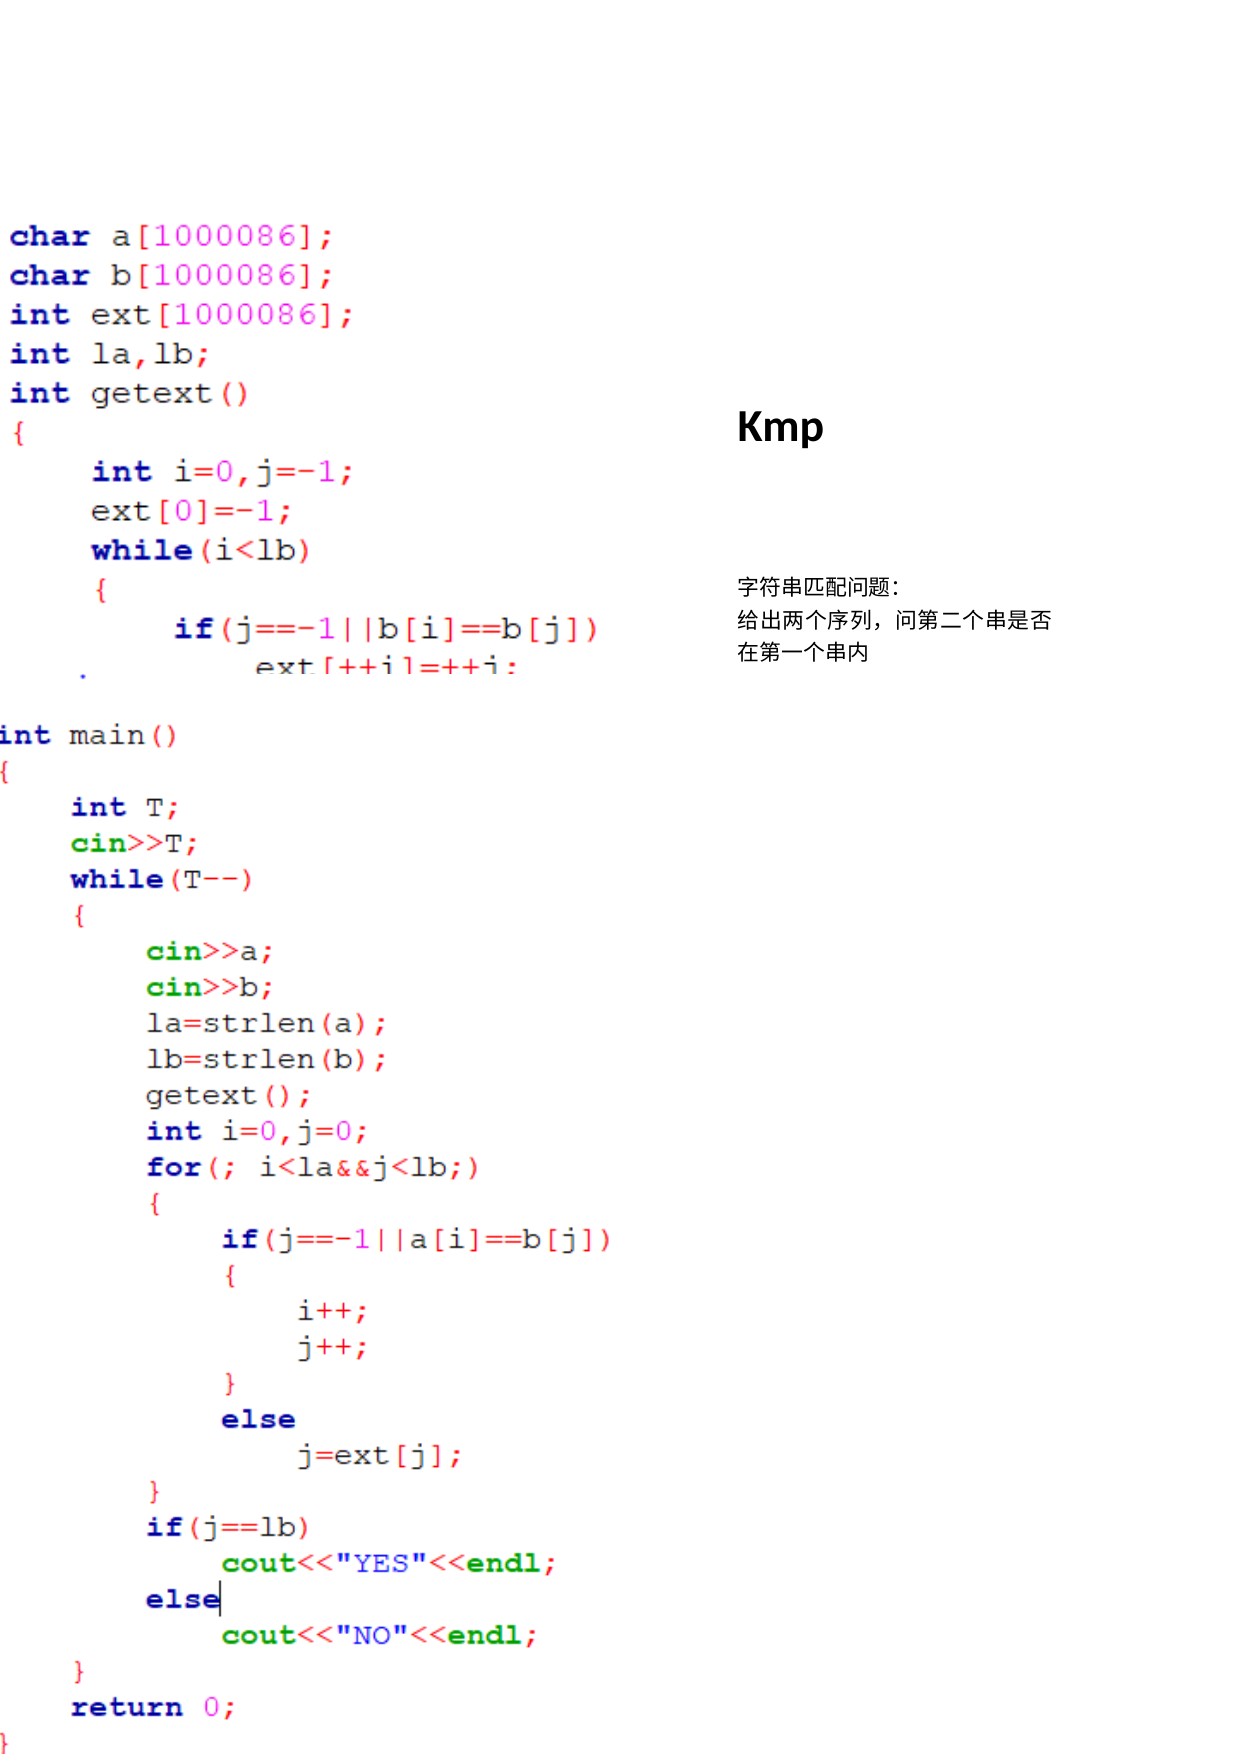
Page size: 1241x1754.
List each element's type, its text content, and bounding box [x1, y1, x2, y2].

picture [0, 218, 719, 1754]
text 给出两个序列，问第二个串是否在第一个串内 [719, 602, 1053, 667]
text 字符串匹配问题： [719, 570, 1053, 602]
subtitle Kmp [719, 392, 1053, 457]
